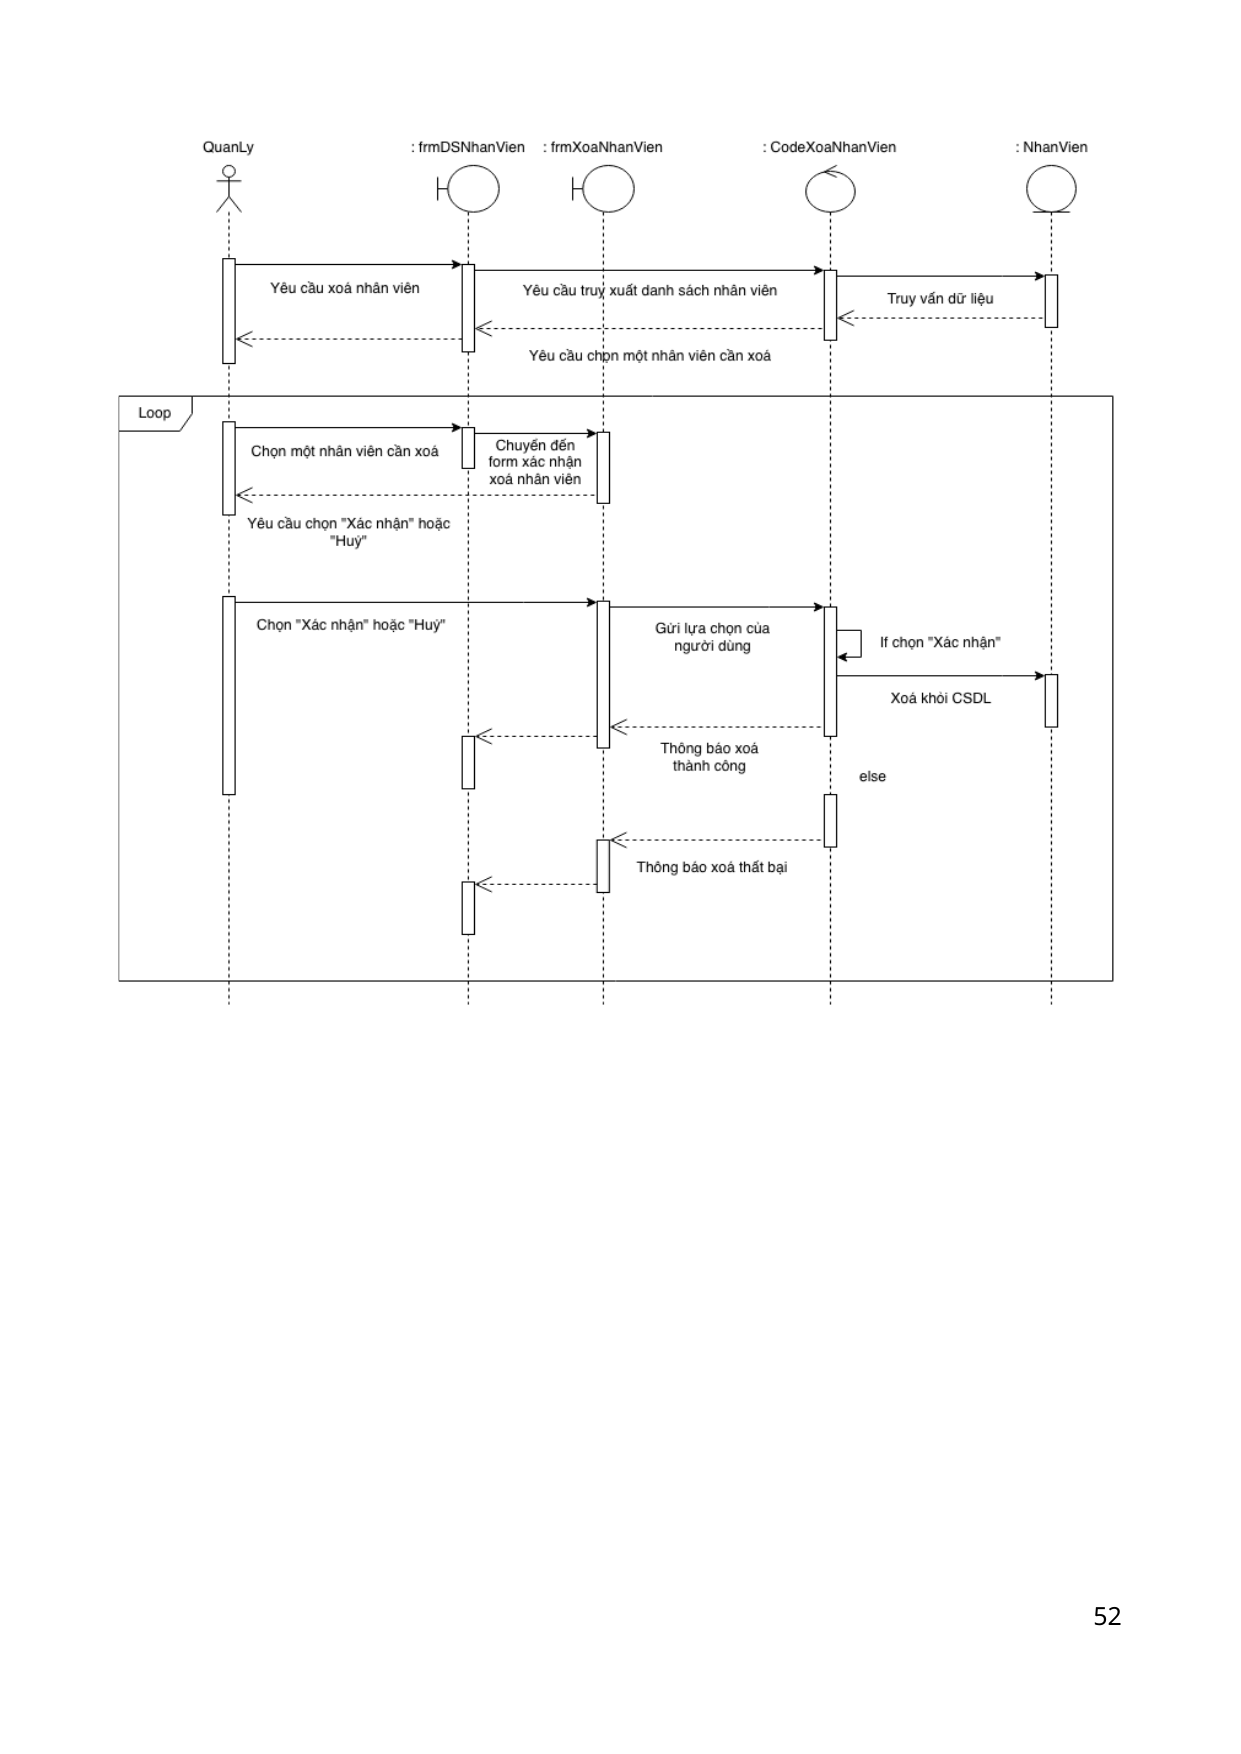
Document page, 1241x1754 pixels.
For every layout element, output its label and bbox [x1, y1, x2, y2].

picture [118, 131, 1116, 1005]
